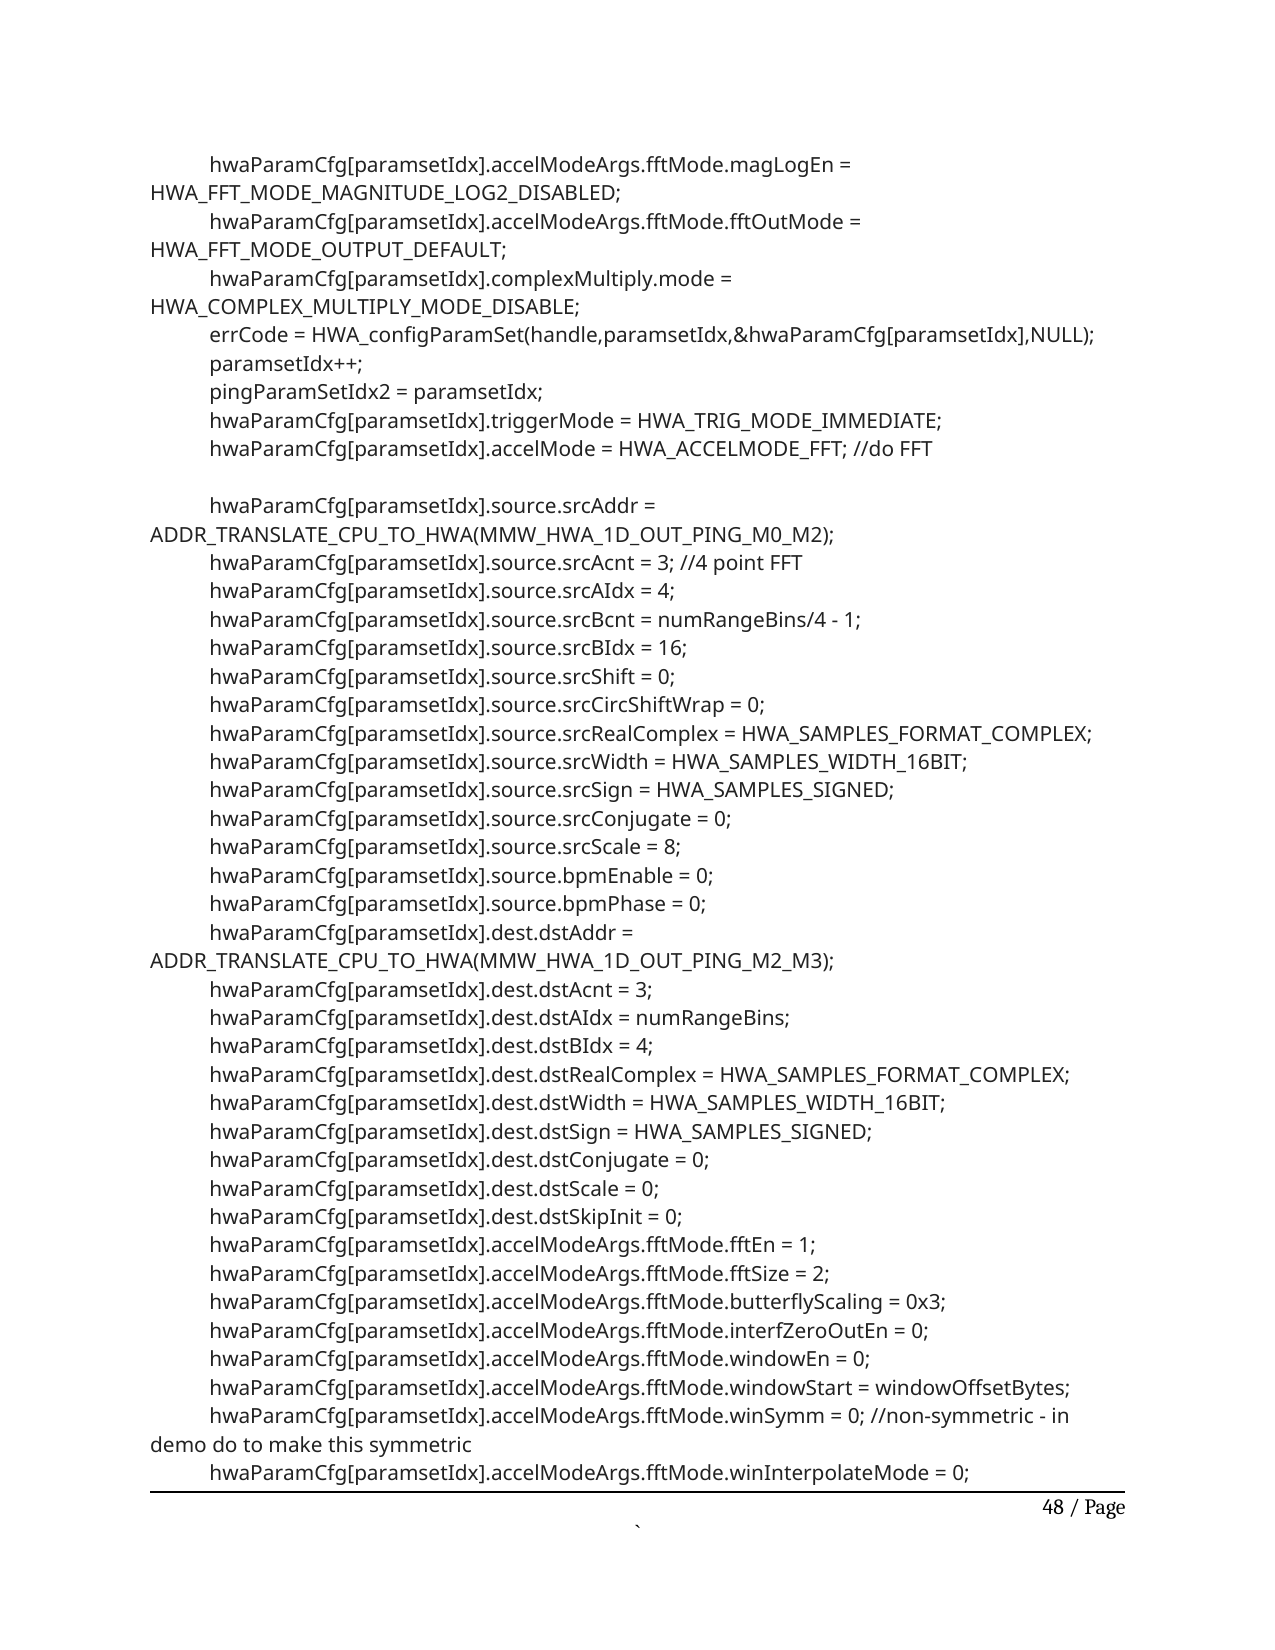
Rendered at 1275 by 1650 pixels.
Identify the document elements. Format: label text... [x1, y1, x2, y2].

text hwaParamCfg[paramsetIdx].source.srcRealComplex = HWA_SAMPLES_FORMAT_COMPLEX; [150, 719, 1125, 747]
text hwaParamCfg[paramsetIdx].source.srcBcnt = numRangeBins/4 - 1; [150, 605, 1125, 633]
text hwaParamCfg[paramsetIdx].complexMultiply.mode = HWA_COMPLEX_MULTIPLY_MODE_DISABLE; [150, 264, 1125, 321]
text hwaParamCfg[paramsetIdx].source.srcAIdx = 4; [150, 577, 1125, 605]
text hwaParamCfg[paramsetIdx].dest.dstRealComplex = HWA_SAMPLES_FORMAT_COMPLEX; [150, 1060, 1125, 1088]
text hwaParamCfg[paramsetIdx].source.srcShift = 0; [150, 662, 1125, 690]
text hwaParamCfg[paramsetIdx].accelModeArgs.fftMode.windowStart = windowOffsetBytes; [150, 1373, 1125, 1401]
text hwaParamCfg[paramsetIdx].accelMode = HWA_ACCELMODE_FFT; //do FFT [150, 434, 1125, 463]
text hwaParamCfg[paramsetIdx].accelModeArgs.fftMode.windowEn = 0; [150, 1344, 1125, 1373]
text hwaParamCfg[paramsetIdx].accelModeArgs.fftMode.fftEn = 1; [150, 1231, 1125, 1259]
text hwaParamCfg[paramsetIdx].dest.dstBIdx = 4; [150, 1032, 1125, 1060]
text hwaParamCfg[paramsetIdx].dest.dstScale = 0; [150, 1174, 1125, 1202]
text hwaParamCfg[paramsetIdx].source.bpmEnable = 0; [150, 861, 1125, 889]
text hwaParamCfg[paramsetIdx].dest.dstConjugate = 0; [150, 1145, 1125, 1174]
text hwaParamCfg[paramsetIdx].source.srcAddr = ADDR_TRANSLATE_CPU_TO_HWA(MMW_HWA_1D_OUT_PING_M0_M2); [150, 491, 1125, 548]
text hwaParamCfg[paramsetIdx].accelModeArgs.fftMode.fftOutMode = HWA_FFT_MODE_OUTPUT_DEFAULT; [150, 207, 1125, 264]
text hwaParamCfg[paramsetIdx].source.srcAcnt = 3; //4 point FFT [150, 548, 1125, 577]
text hwaParamCfg[paramsetIdx].dest.dstAcnt = 3; [150, 975, 1125, 1003]
text hwaParamCfg[paramsetIdx].accelModeArgs.fftMode.winSymm = 0; //non-symmetric - in demo do to make this symmetric [150, 1401, 1125, 1458]
text hwaParamCfg[paramsetIdx].dest.dstWidth = HWA_SAMPLES_WIDTH_16BIT; [150, 1088, 1125, 1117]
text hwaParamCfg[paramsetIdx].source.srcWidth = HWA_SAMPLES_WIDTH_16BIT; [150, 747, 1125, 776]
text hwaParamCfg[paramsetIdx].source.srcConjugate = 0; [150, 804, 1125, 832]
text hwaParamCfg[paramsetIdx].accelModeArgs.fftMode.winInterpolateMode = 0; [150, 1458, 1125, 1487]
text hwaParamCfg[paramsetIdx].dest.dstAddr = ADDR_TRANSLATE_CPU_TO_HWA(MMW_HWA_1D_OUT_PING_M2_M3); [150, 918, 1125, 975]
text hwaParamCfg[paramsetIdx].accelModeArgs.fftMode.fftSize = 2; [150, 1259, 1125, 1287]
text hwaParamCfg[paramsetIdx].accelModeArgs.fftMode.interfZeroOutEn = 0; [150, 1316, 1125, 1344]
text errCode = HWA_configParamSet(handle,paramsetIdx,&hwaParamCfg[paramsetIdx],NULL); [150, 321, 1125, 349]
text hwaParamCfg[paramsetIdx].source.bpmPhase = 0; [150, 889, 1125, 918]
text hwaParamCfg[paramsetIdx].accelModeArgs.fftMode.butterflyScaling = 0x3; [150, 1287, 1125, 1316]
text hwaParamCfg[paramsetIdx].dest.dstSign = HWA_SAMPLES_SIGNED; [150, 1117, 1125, 1145]
text hwaParamCfg[paramsetIdx].dest.dstSkipInit = 0; [150, 1202, 1125, 1231]
text hwaParamCfg[paramsetIdx].source.srcSign = HWA_SAMPLES_SIGNED; [150, 776, 1125, 804]
text hwaParamCfg[paramsetIdx].triggerMode = HWA_TRIG_MODE_IMMEDIATE; [150, 406, 1125, 434]
text hwaParamCfg[paramsetIdx].accelModeArgs.fftMode.magLogEn = HWA_FFT_MODE_MAGNITUDE_LOG2_DISABLED; [150, 150, 1125, 207]
text pingParamSetIdx2 = paramsetIdx; [150, 377, 1125, 406]
text hwaParamCfg[paramsetIdx].source.srcBIdx = 16; [150, 633, 1125, 662]
text paramsetIdx++; [150, 349, 1125, 377]
text hwaParamCfg[paramsetIdx].source.srcCircShiftWrap = 0; [150, 690, 1125, 719]
text hwaParamCfg[paramsetIdx].dest.dstAIdx = numRangeBins; [150, 1003, 1125, 1032]
text hwaParamCfg[paramsetIdx].source.srcScale = 8; [150, 832, 1125, 861]
